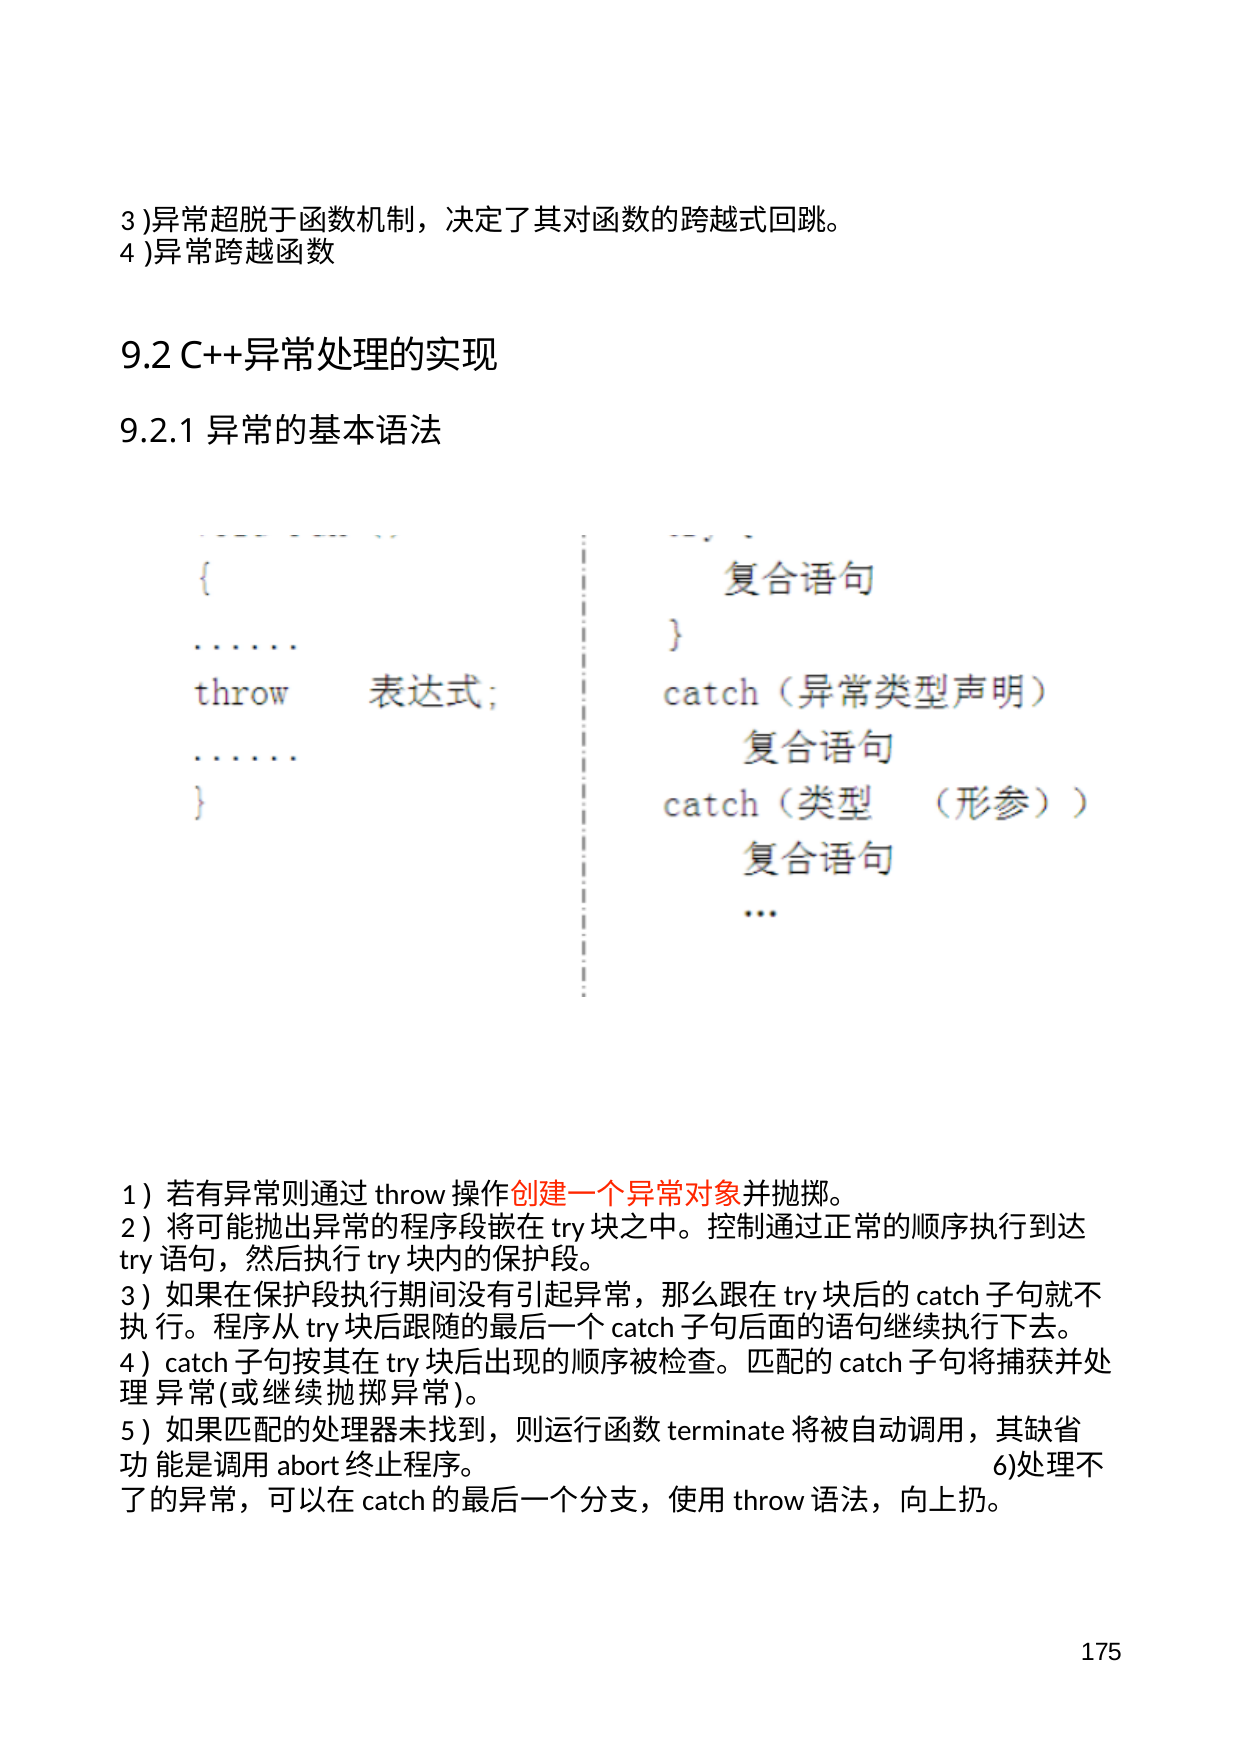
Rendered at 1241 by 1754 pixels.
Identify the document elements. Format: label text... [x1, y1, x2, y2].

text 1 ) 若有异常则通过throw操作创建一个异常对象并抛掷。 [121, 1178, 1122, 1211]
text 3 )异常超脱于函数机制，决定了其对函数的跨越式回跳。 [120, 204, 1122, 237]
text 3 ) 如果在保护段执行期间没有引起异常，那么跟在try块后的catch子句就不执 行。程序从try块后跟随的最后一个catch子句后面的语句继续执行下去。 [119, 1278, 1111, 1346]
picture [118, 535, 1123, 997]
text 2 ) 将可能抛出异常的程序段嵌在try块之中。控制通过正常的顺序执行到达try 语句，然后执行try块内的保护段。 [119, 1211, 1111, 1277]
text 4 ) catch子句按其在try块后出现的顺序被检查。匹配的catch子句将捕获并处理 异常(或继续抛掷异常)。 [119, 1346, 1116, 1412]
text 9.2.1 异常的基本语法 [119, 407, 1122, 452]
text 9.2 C++异常处理的实现 [120, 336, 1122, 377]
text 4 )异常跨越函数 [119, 237, 1122, 269]
text 5 ) 如果匹配的处理器未找到，则运行函数terminate将被自动调用，其缺省功 能是调用abort终止程序。 6)处理不了的异常，可以在catch的最后一个分支，使用throw语法，向上扔。 [119, 1412, 1108, 1519]
